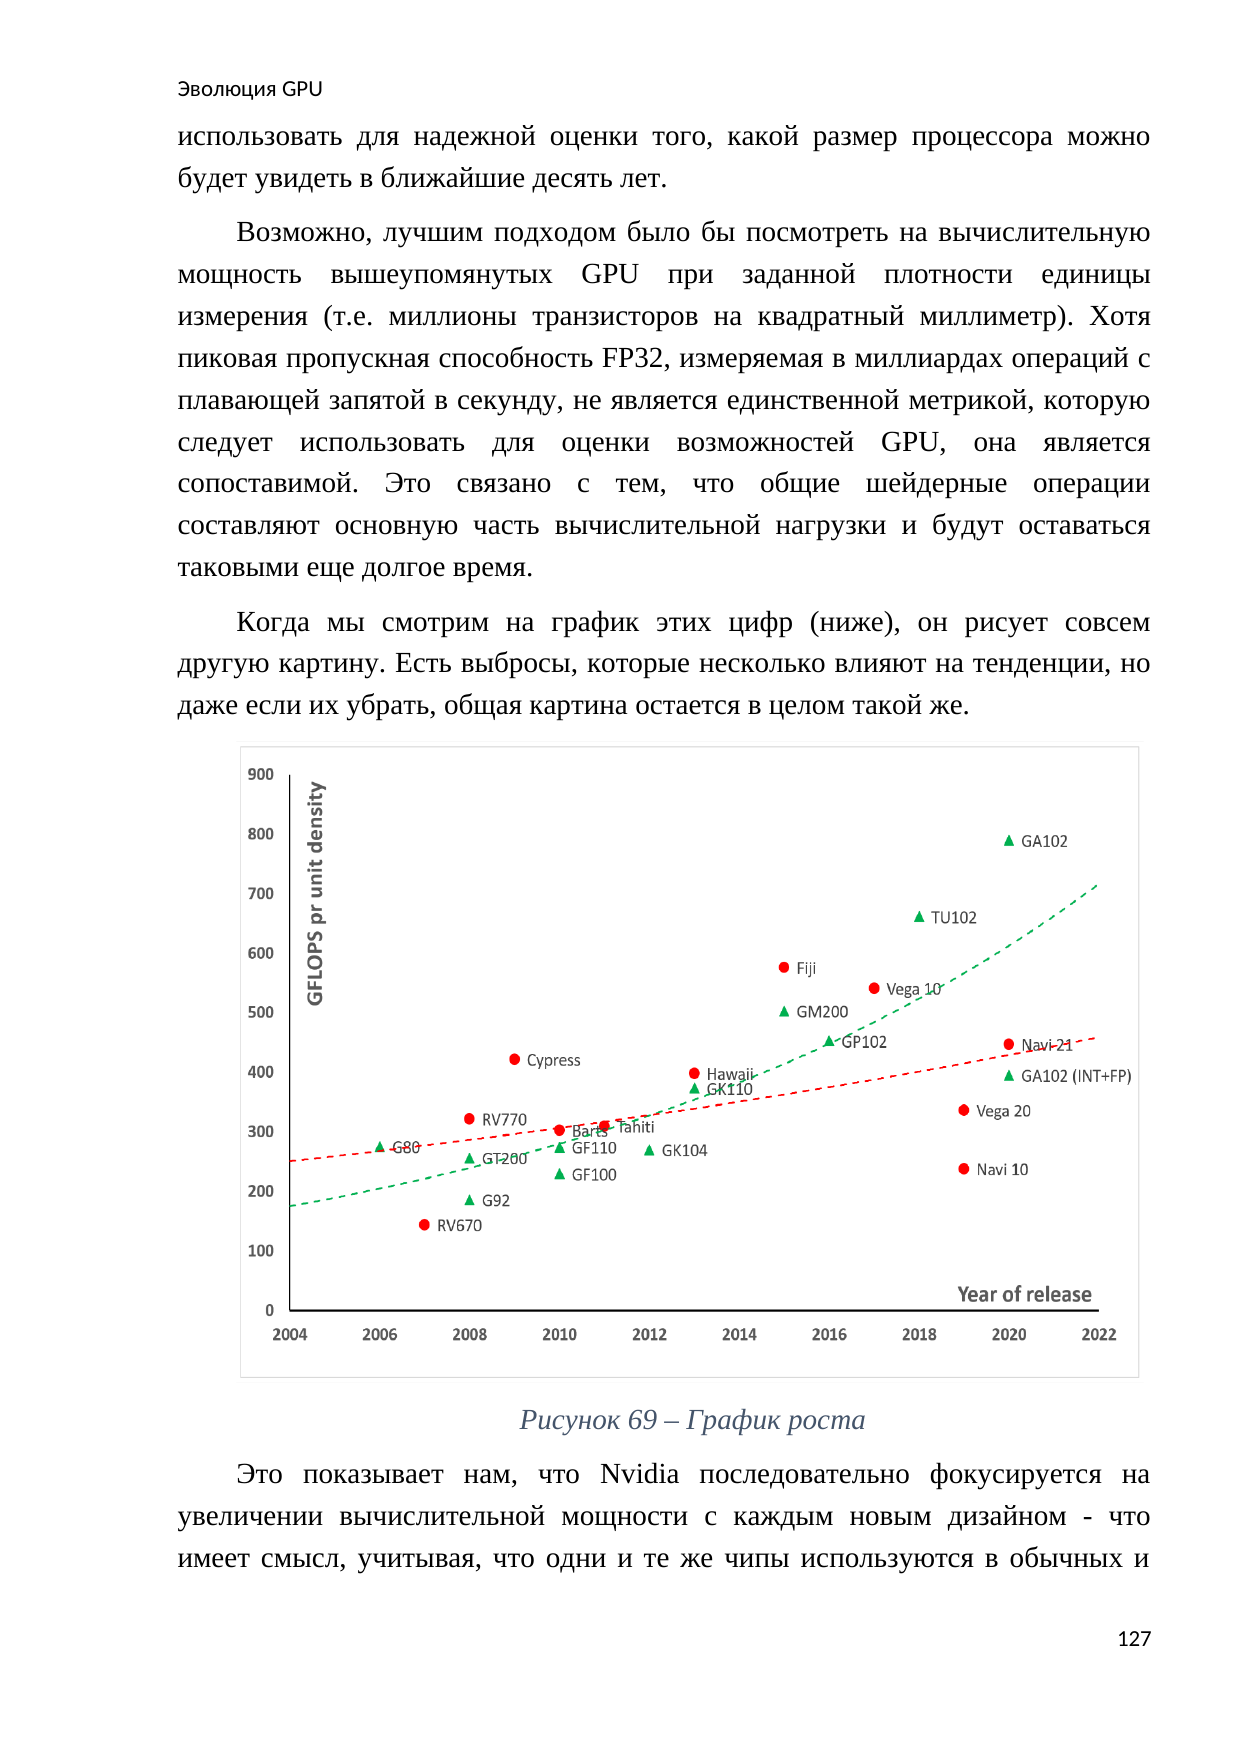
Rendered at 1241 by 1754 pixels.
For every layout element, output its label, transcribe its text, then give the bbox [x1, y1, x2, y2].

text Возможно, лучшим подходом было бы посмотреть на вычислительную мощность вышеупомянутых GPU при заданной плотности единицы измерения (т.е. миллионы транзисторов на квадратный миллиметр). Хотя пиковая пропускная способность FP32, измеряемая в миллиардах операций с плавающей запятой в секунду, не является единственной метрикой, которую следует использовать для оценки возможностей GPU, она является сопоставимой. Это связано с тем, что общие шейдерные операции составляют основную часть вычислительной нагрузки и будут оставаться таковыми еще долгое время. [177, 214, 1152, 583]
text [177, 1457, 1152, 1574]
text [177, 118, 1152, 193]
text Рисунок 69 – График роста [177, 1402, 1152, 1436]
text Когда мы смотрим на график этих цифр (ниже), он рисует совсем другую картину. Есть выбросы, которые несколько влияют на тенденции, но даже если их убрать, общая картина остается в целом такой же. [177, 604, 1152, 721]
picture [236, 741, 1144, 1383]
